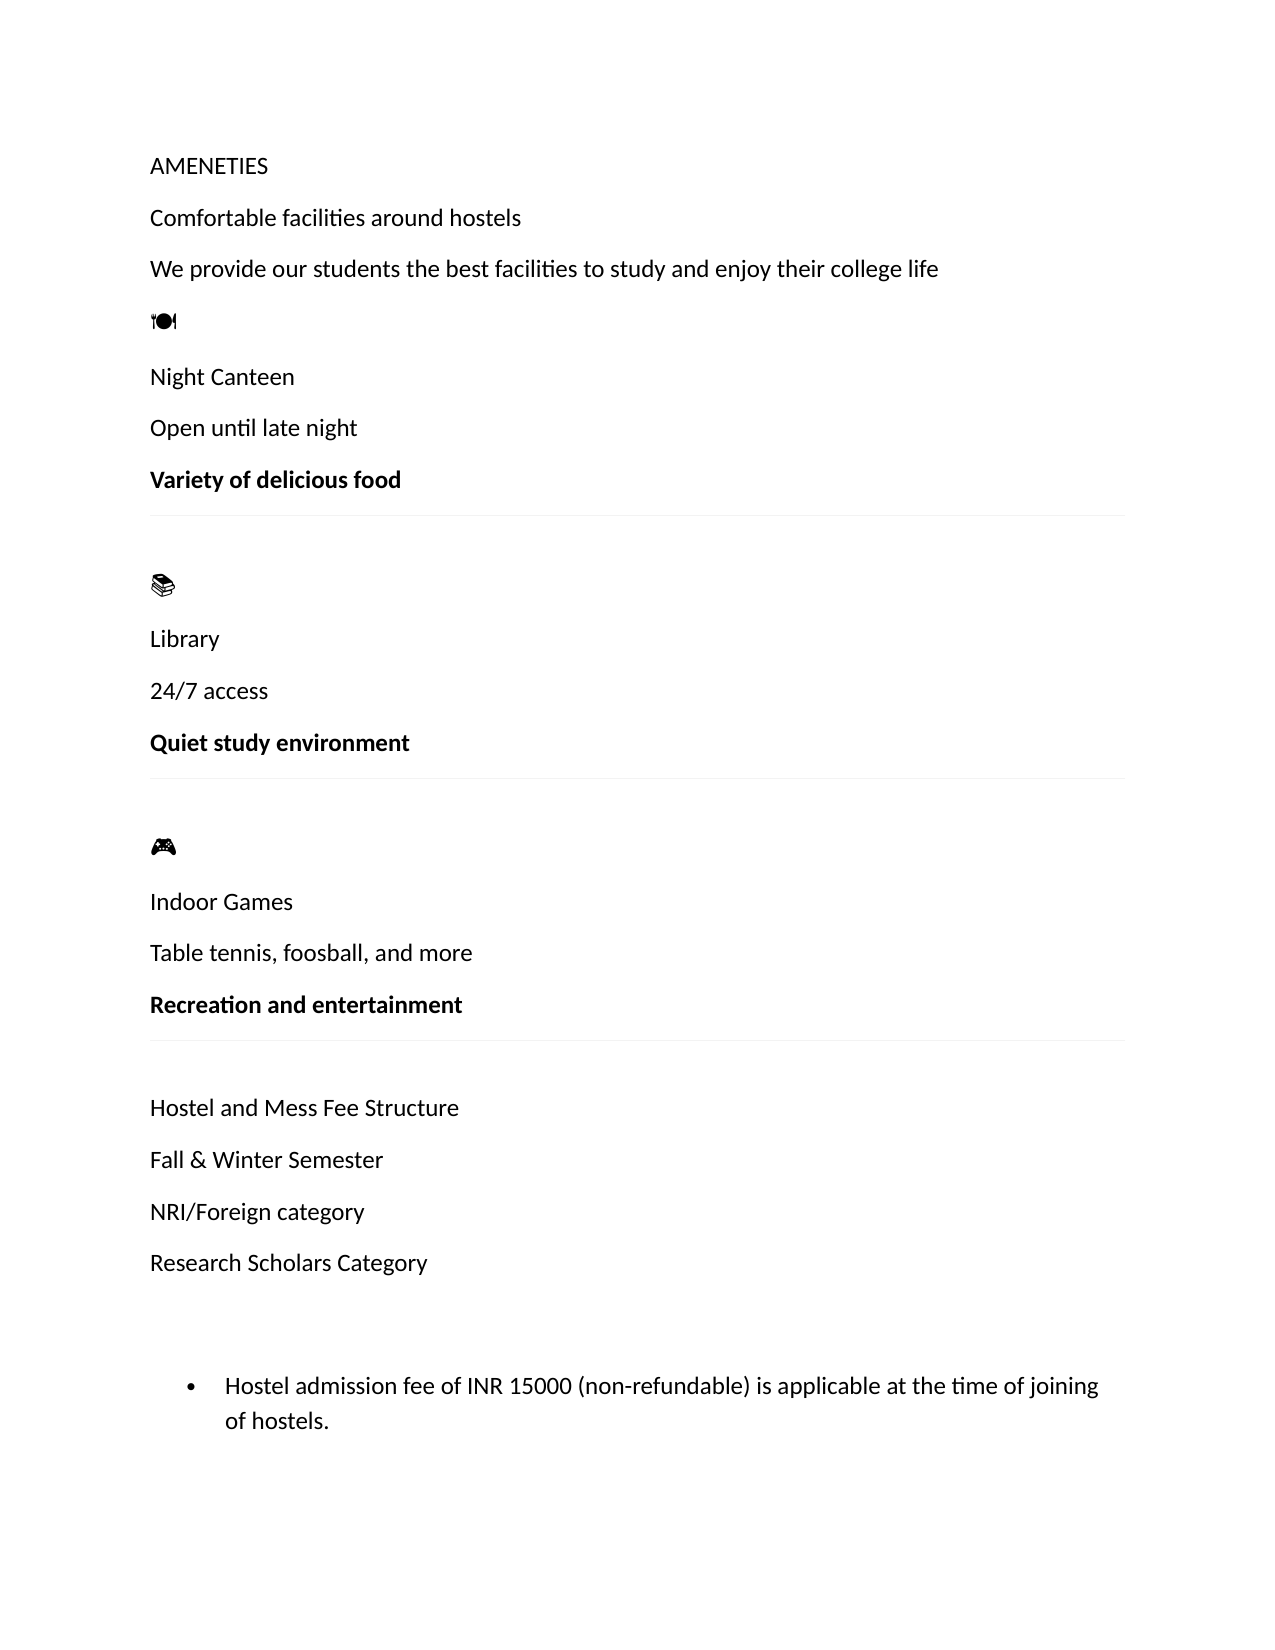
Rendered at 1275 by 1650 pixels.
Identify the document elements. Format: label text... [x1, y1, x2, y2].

text NRI/Foreign category [150, 1196, 1125, 1226]
text 24/7 access [150, 675, 1125, 706]
text 🎮 [150, 830, 1125, 864]
text Quiet study environment [150, 727, 1125, 757]
text Comfortable facilities around hostels [150, 202, 1125, 232]
text Library [150, 623, 1125, 654]
list Hostel admission fee of INR 15000 (non-refundable) is applicable at the time of joining of hostels. [187, 1370, 1125, 1436]
text 📚 [150, 567, 1125, 602]
text Night Canteen [150, 361, 1125, 391]
text Table tennis, foosball, and more [150, 937, 1125, 968]
text Variety of delicious food [150, 464, 1125, 495]
text Fall & Winter Semester [150, 1144, 1125, 1175]
text 🍽️ [150, 305, 1125, 339]
text Indoor Games [150, 886, 1125, 916]
text AMENETIES [150, 150, 1125, 181]
text Hostel and Mess Fee Structure [150, 1092, 1125, 1123]
text We provide our students the best facilities to study and enjoy their college life [150, 253, 1125, 284]
text Research Scholars Category [150, 1247, 1125, 1278]
text Recreation and entertainment [150, 989, 1125, 1020]
text Open until late night [150, 412, 1125, 443]
